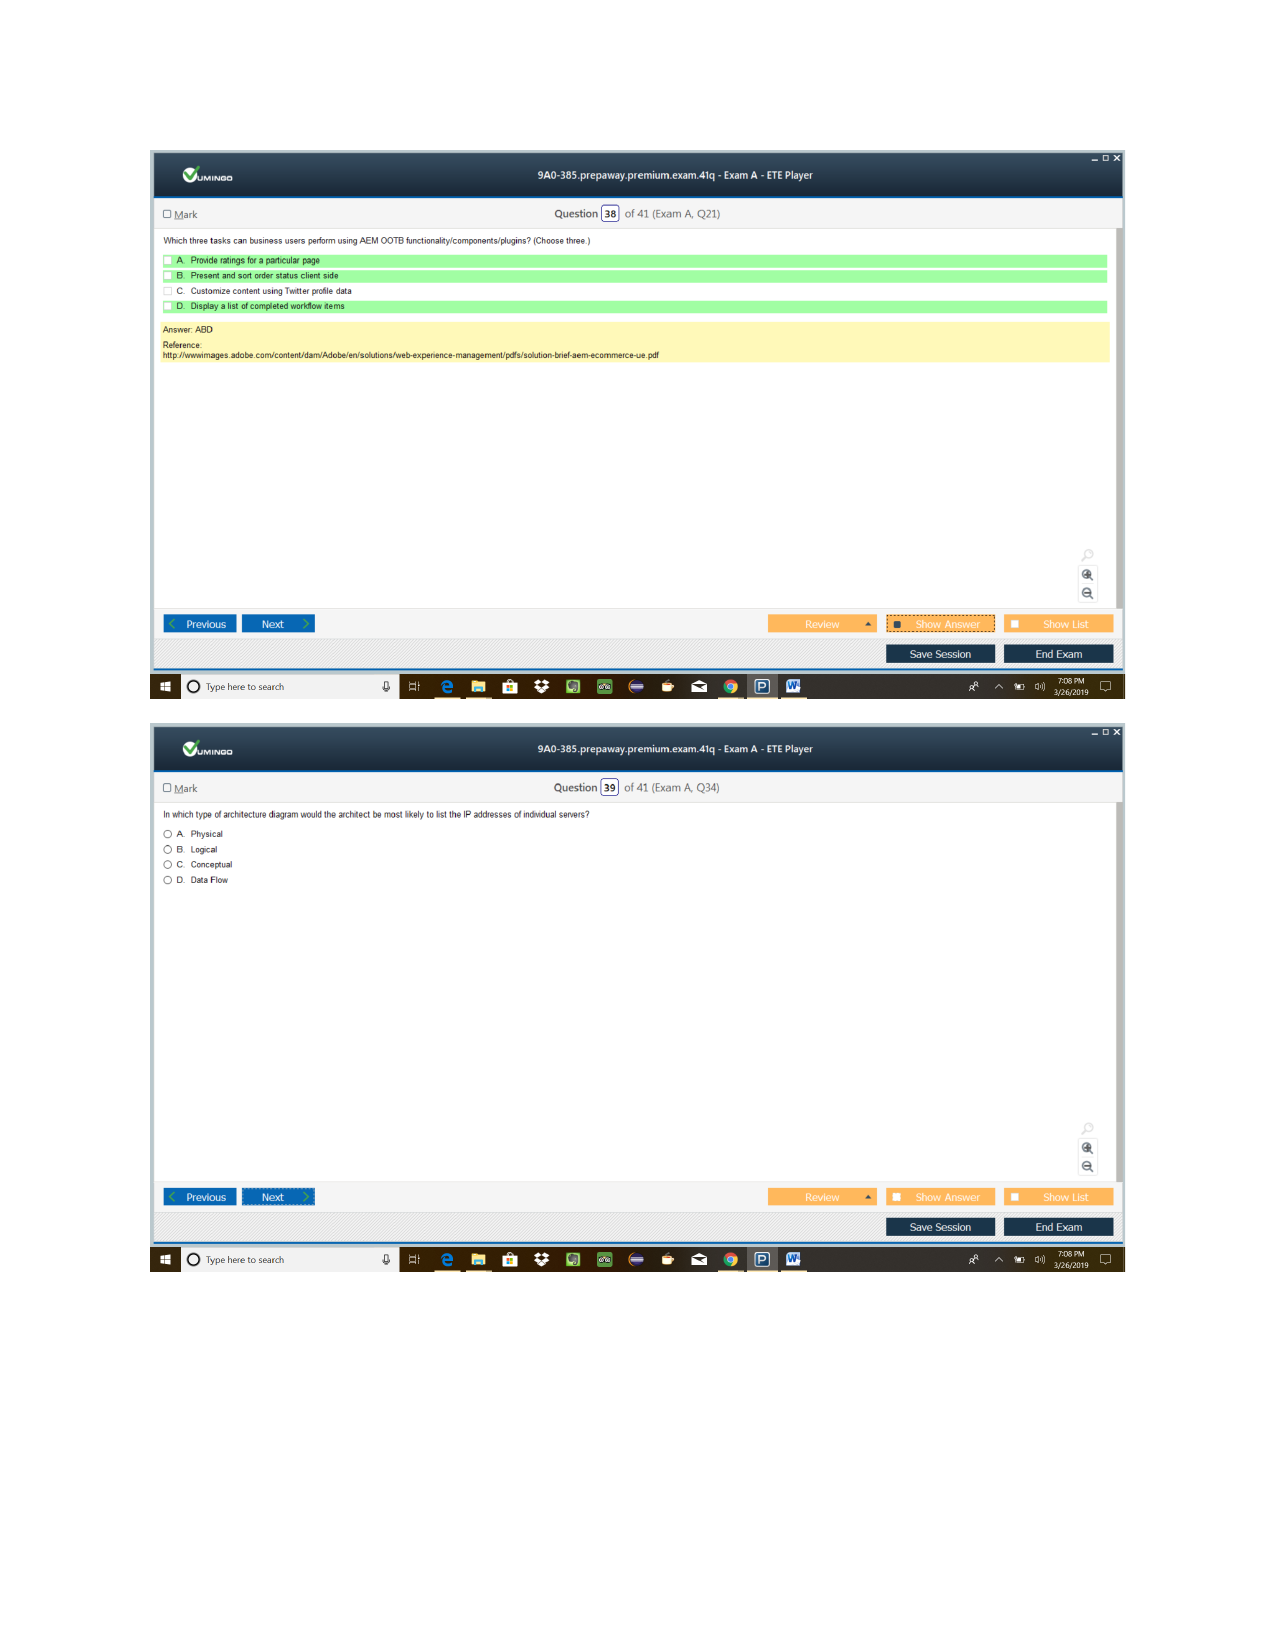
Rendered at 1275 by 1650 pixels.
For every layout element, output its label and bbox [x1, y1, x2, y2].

picture [150, 723, 1125, 1272]
picture [150, 150, 1125, 699]
